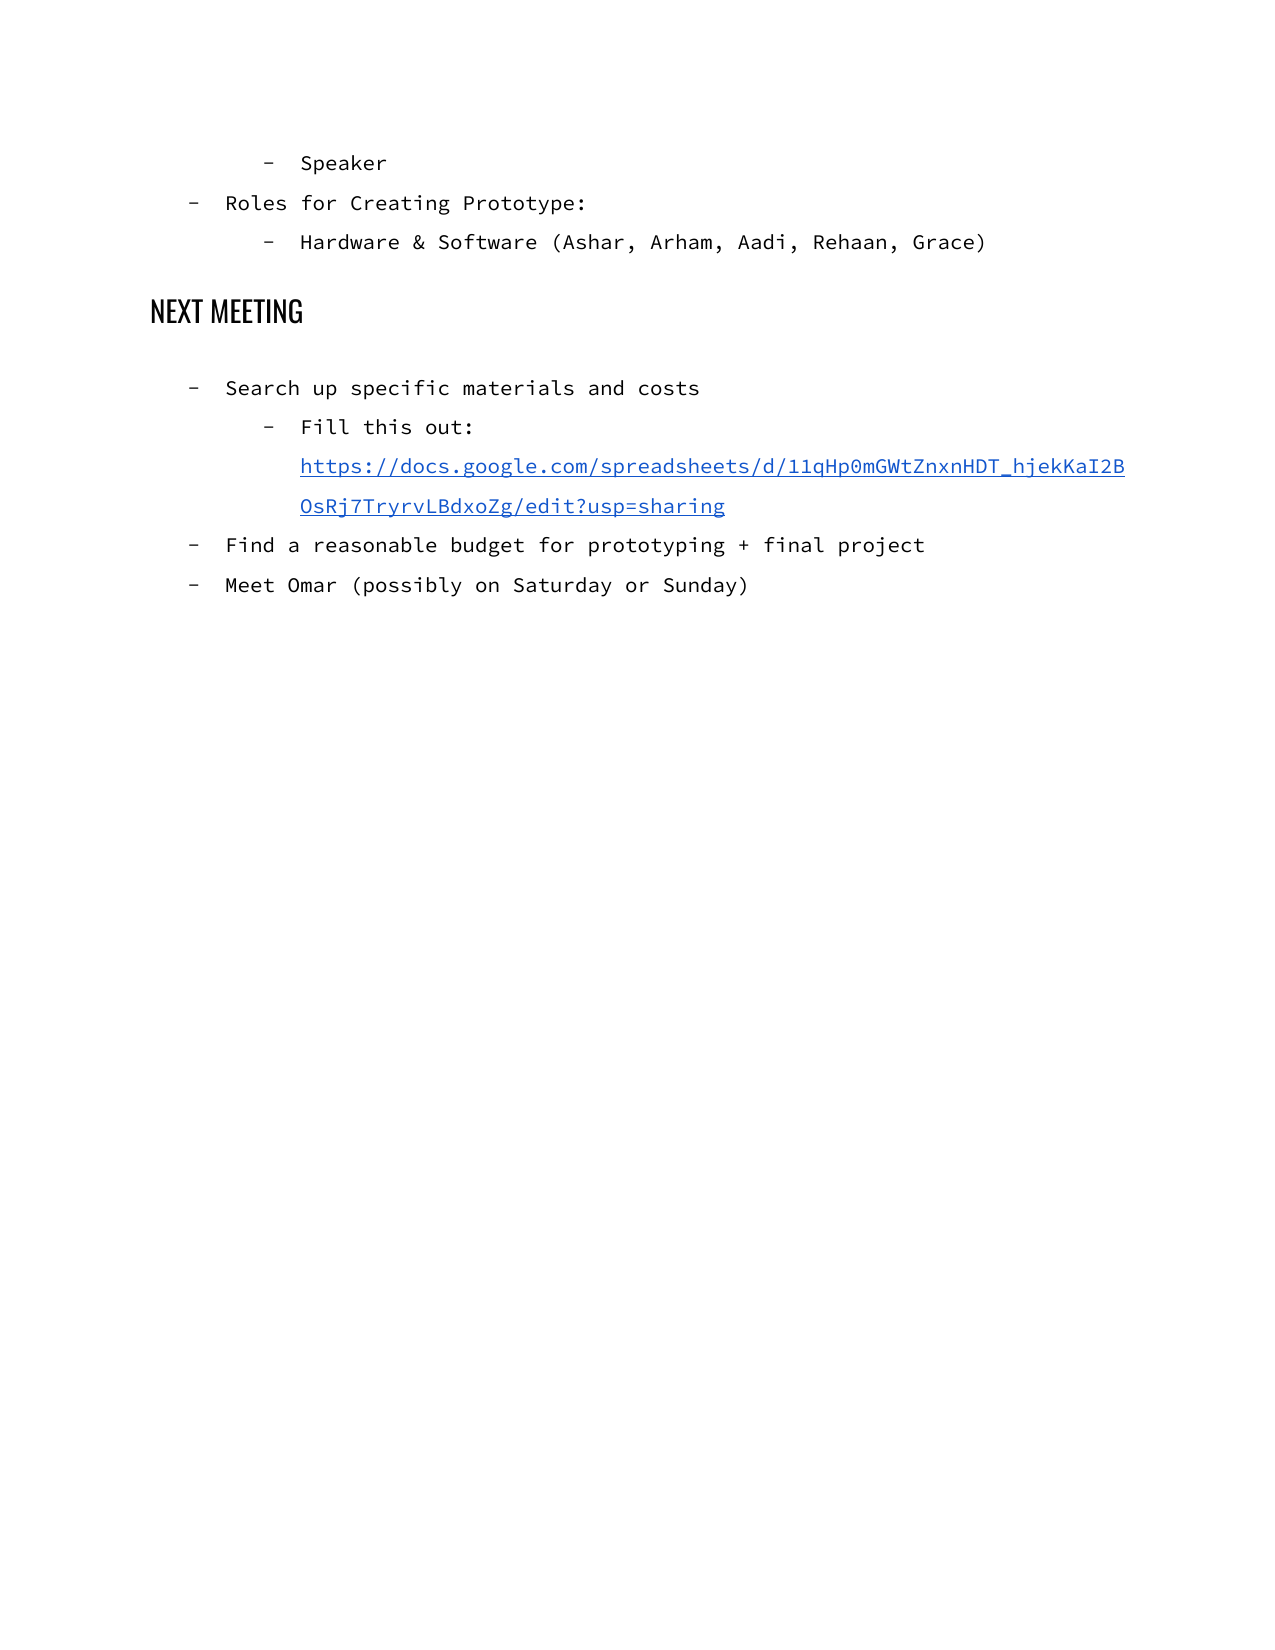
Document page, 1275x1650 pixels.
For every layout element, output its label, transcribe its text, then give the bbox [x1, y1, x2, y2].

list Search up specific materials and costs [187, 374, 1125, 401]
list Fill this out: https://docs.google.com/spreadsheets/d/11qHp0mGWtZnxnHDT_hjekKaI2BOsRj7TryrvLBdxoZg/edit?usp=sharing [262, 414, 1125, 519]
list Meet Omar (possibly on Saturday or Sunday) [187, 571, 1125, 598]
list Hardware & Software (Ashar, Arham, Aadi, Rehaan, Grace) [262, 229, 1125, 255]
text NEXT MEETING [150, 289, 1125, 332]
list Speaker [262, 150, 1125, 176]
list Roles for Creating Prototype: [187, 189, 1125, 216]
list Find a reasonable budget for prototyping + final project [187, 532, 1125, 558]
